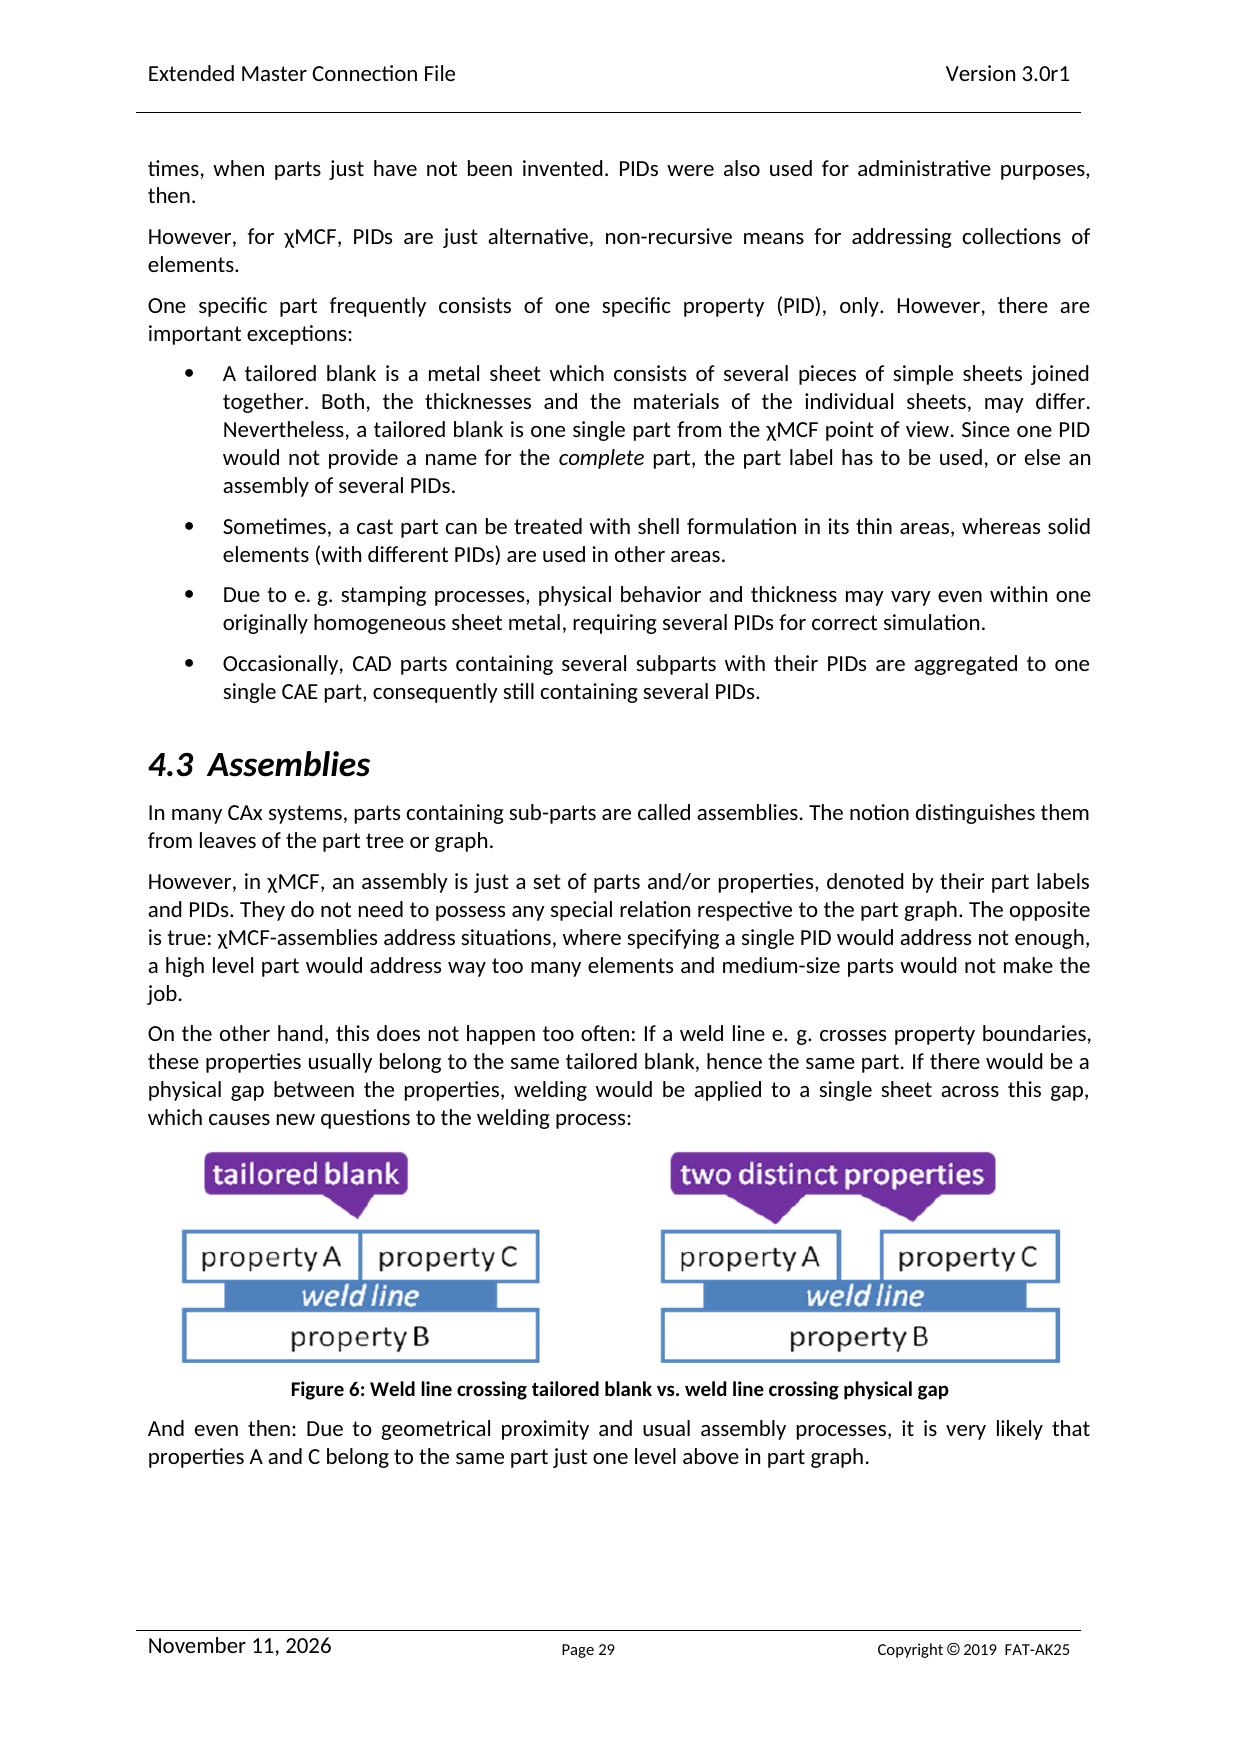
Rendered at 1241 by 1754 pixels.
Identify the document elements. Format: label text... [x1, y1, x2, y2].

list Sometimes, a cast part can be treated with shell formulation in its thin areas, whereas solid elements (with different PIDs) are used in other areas. [185, 512, 1092, 568]
text However, for χMCF, PIDs are just alternative, non-recursive means for addressing collections of elements. [148, 222, 1092, 278]
text However, in χMCF, an assembly is just a set of parts and/or properties, denoted by their part labels and PIDs. They do not need to possess any special relation respective to the part graph. The opposite is true: χMCF-assemblies address situations, where specifying a single PID would address not enough, a high level part would address way too many elements and medium-size parts would not make the job. [148, 867, 1092, 1007]
text One specific part frequently consists of one specific property (PID), only. However, there are important exceptions: [148, 291, 1092, 347]
list A tailored blank is a metal sheet which consists of several pieces of simple sheets joined together. Both, the thicknesses and the materials of the individual sheets, may differ. Nevertheless, a tailored blank is one single part from the χMCF point of view. Since one PID would not provide a name for the complete part, the part label has to be used, or else an assembly of several PIDs. [185, 359, 1092, 499]
text In many CAx systems, parts containing sub-parts are called assemblies. The notion distinguishes them from leaves of the part tree or graph. [148, 798, 1092, 854]
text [148, 154, 1092, 210]
subtitle Assemblies [148, 742, 1092, 786]
list Occasionally, CAD parts containing several subparts with their PIDs are aggregated to one single CAE part, consequently still containing several PIDs. [185, 649, 1092, 705]
picture [179, 1151, 1061, 1363]
text And even then: Due to geometrical proximity and usual assembly processes, it is very likely that properties A and C belong to the same part just one level above in part graph. [148, 1414, 1092, 1470]
text Figure 6: Weld line crossing tailored blank vs. weld line crossing physical gap [148, 1376, 1092, 1402]
text On the other hand, this does not happen too often: If a weld line e. g. crosses property boundaries, these properties usually belong to the same tailored blank, hence the same part. If there would be a physical gap between the properties, welding would be applied to a single sheet across this gap, which causes new questions to the welding process: [148, 1019, 1092, 1131]
list Due to e. g. stamping processes, physical behavior and thickness may vary even within one originally homogeneous sheet metal, requiring several PIDs for correct simulation. [185, 580, 1092, 636]
